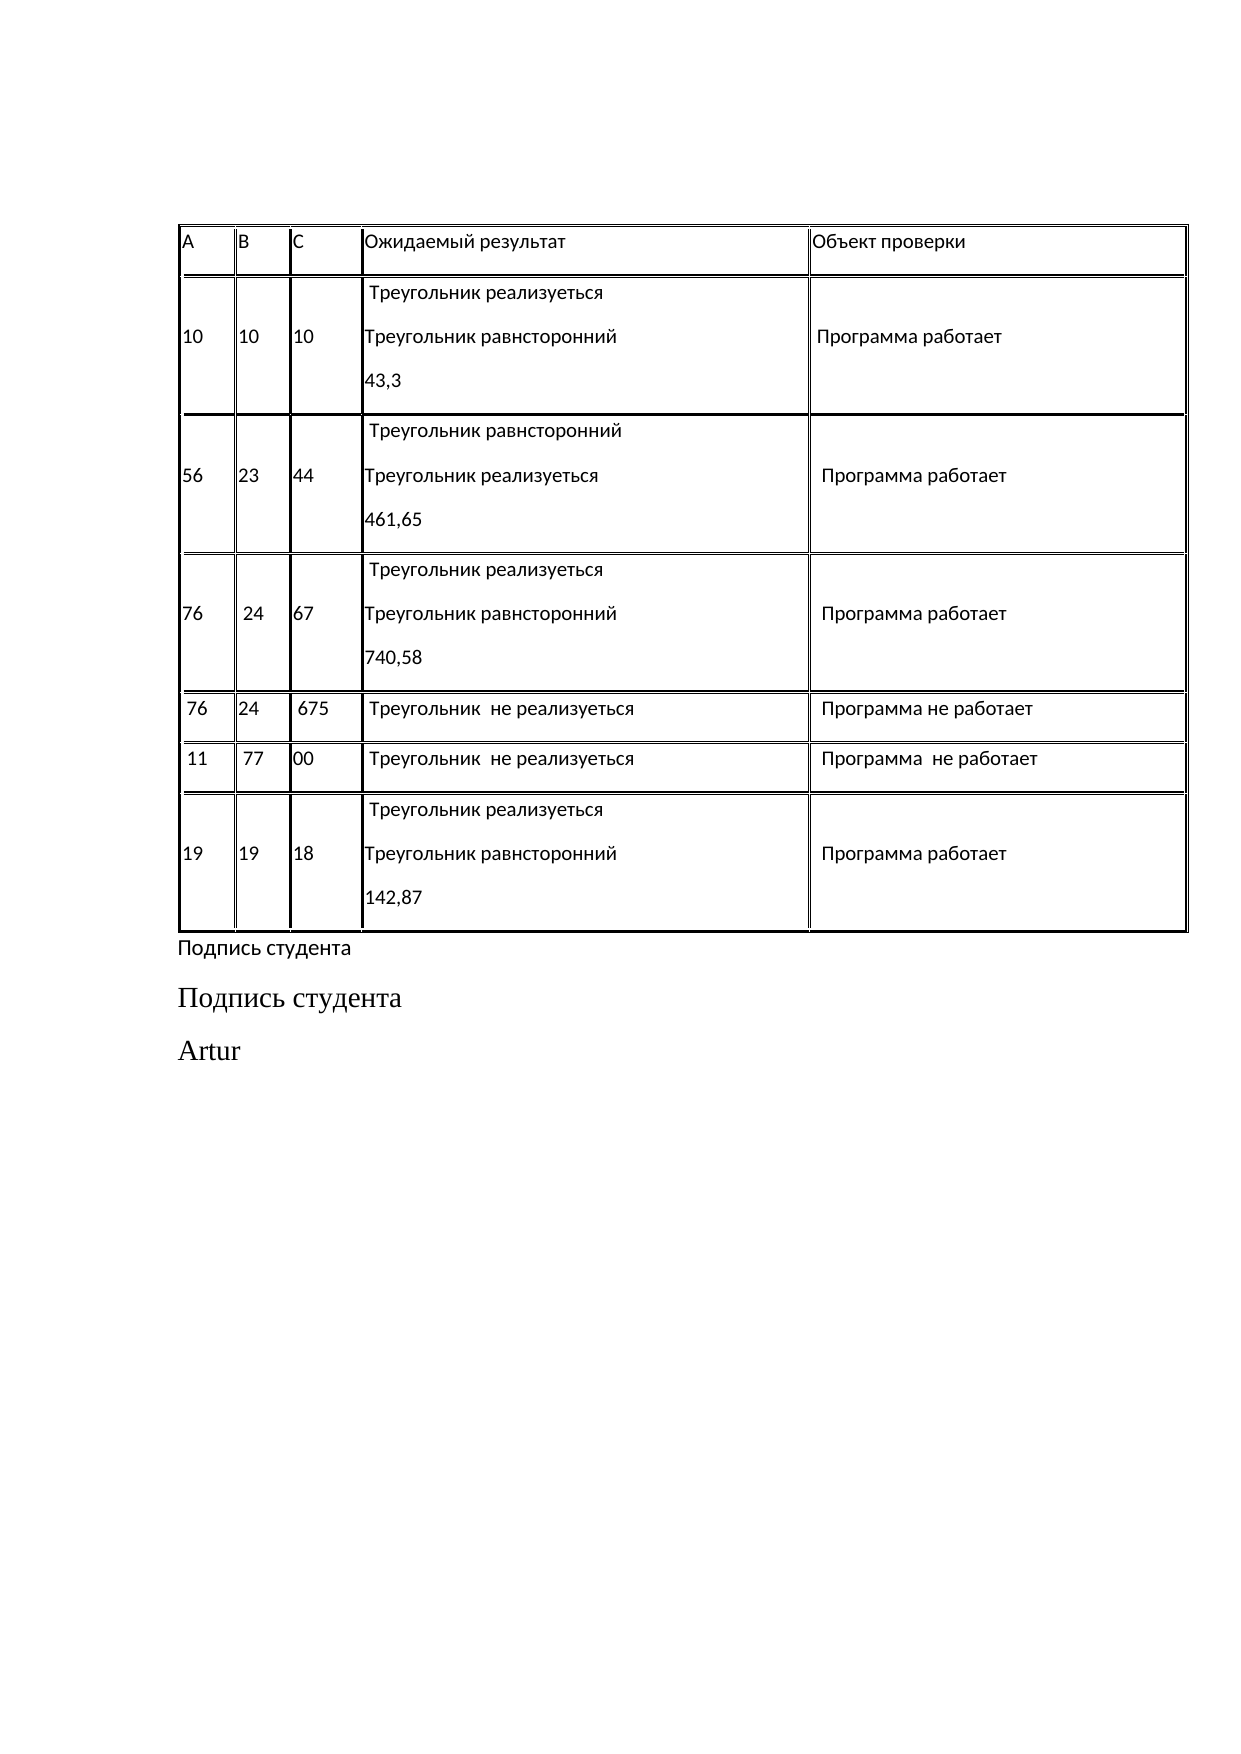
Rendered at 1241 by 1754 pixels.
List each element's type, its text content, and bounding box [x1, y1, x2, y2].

table_cell 77 [237, 744, 289, 791]
table_cell 19 [236, 795, 290, 930]
table_cell 10 [181, 274, 234, 413]
text Artur [177, 1033, 1152, 1066]
table_cell Треугольник реализуеться Треугольник равнсторонний 43,3 [364, 278, 808, 413]
table_cell 76 [180, 552, 236, 690]
table_header Объект проверки [810, 227, 1185, 274]
table_cell 10 [292, 278, 361, 413]
table_cell 56 [180, 413, 234, 552]
table_cell Программа работает [811, 274, 1186, 413]
table_cell 10 [237, 278, 289, 413]
table_cell Треугольник не реализуеться [364, 694, 808, 741]
table_cell 23 [237, 416, 289, 552]
table_header А [181, 227, 236, 274]
table_cell Программа не работает [810, 741, 1187, 791]
table_cell Треугольник реализуеться Треугольник равнсторонний 142,87 [362, 795, 810, 930]
table_cell Треугольник равнсторонний Треугольник реализуеться 461,65 [364, 416, 808, 552]
table_cell 11 [180, 741, 236, 791]
table_cell Программа не работает [811, 690, 1186, 741]
table_cell Программа работает [810, 552, 1187, 690]
table_cell 18 [290, 795, 362, 930]
table_cell Треугольник реализуеться Треугольник равнсторонний 740,58 [364, 555, 808, 690]
table_header В [236, 227, 290, 274]
table_cell Программа работает [810, 791, 1186, 930]
table_cell 00 [292, 744, 361, 791]
table_header Ожидаемый результат [362, 227, 810, 274]
text Подпись студента [177, 980, 1152, 1013]
table_cell 675 [292, 694, 361, 741]
table_cell 44 [292, 416, 361, 552]
table_cell 19 [181, 791, 236, 930]
table_cell 24 [237, 694, 289, 741]
table_cell 67 [292, 555, 361, 690]
table_cell Треугольник не реализуеться [364, 744, 808, 791]
table_cell 24 [237, 555, 289, 690]
table_header С [290, 225, 362, 274]
text Подпись студента [177, 933, 1152, 961]
table_cell Программа работает [811, 413, 1187, 552]
table_cell 76 [181, 690, 234, 741]
